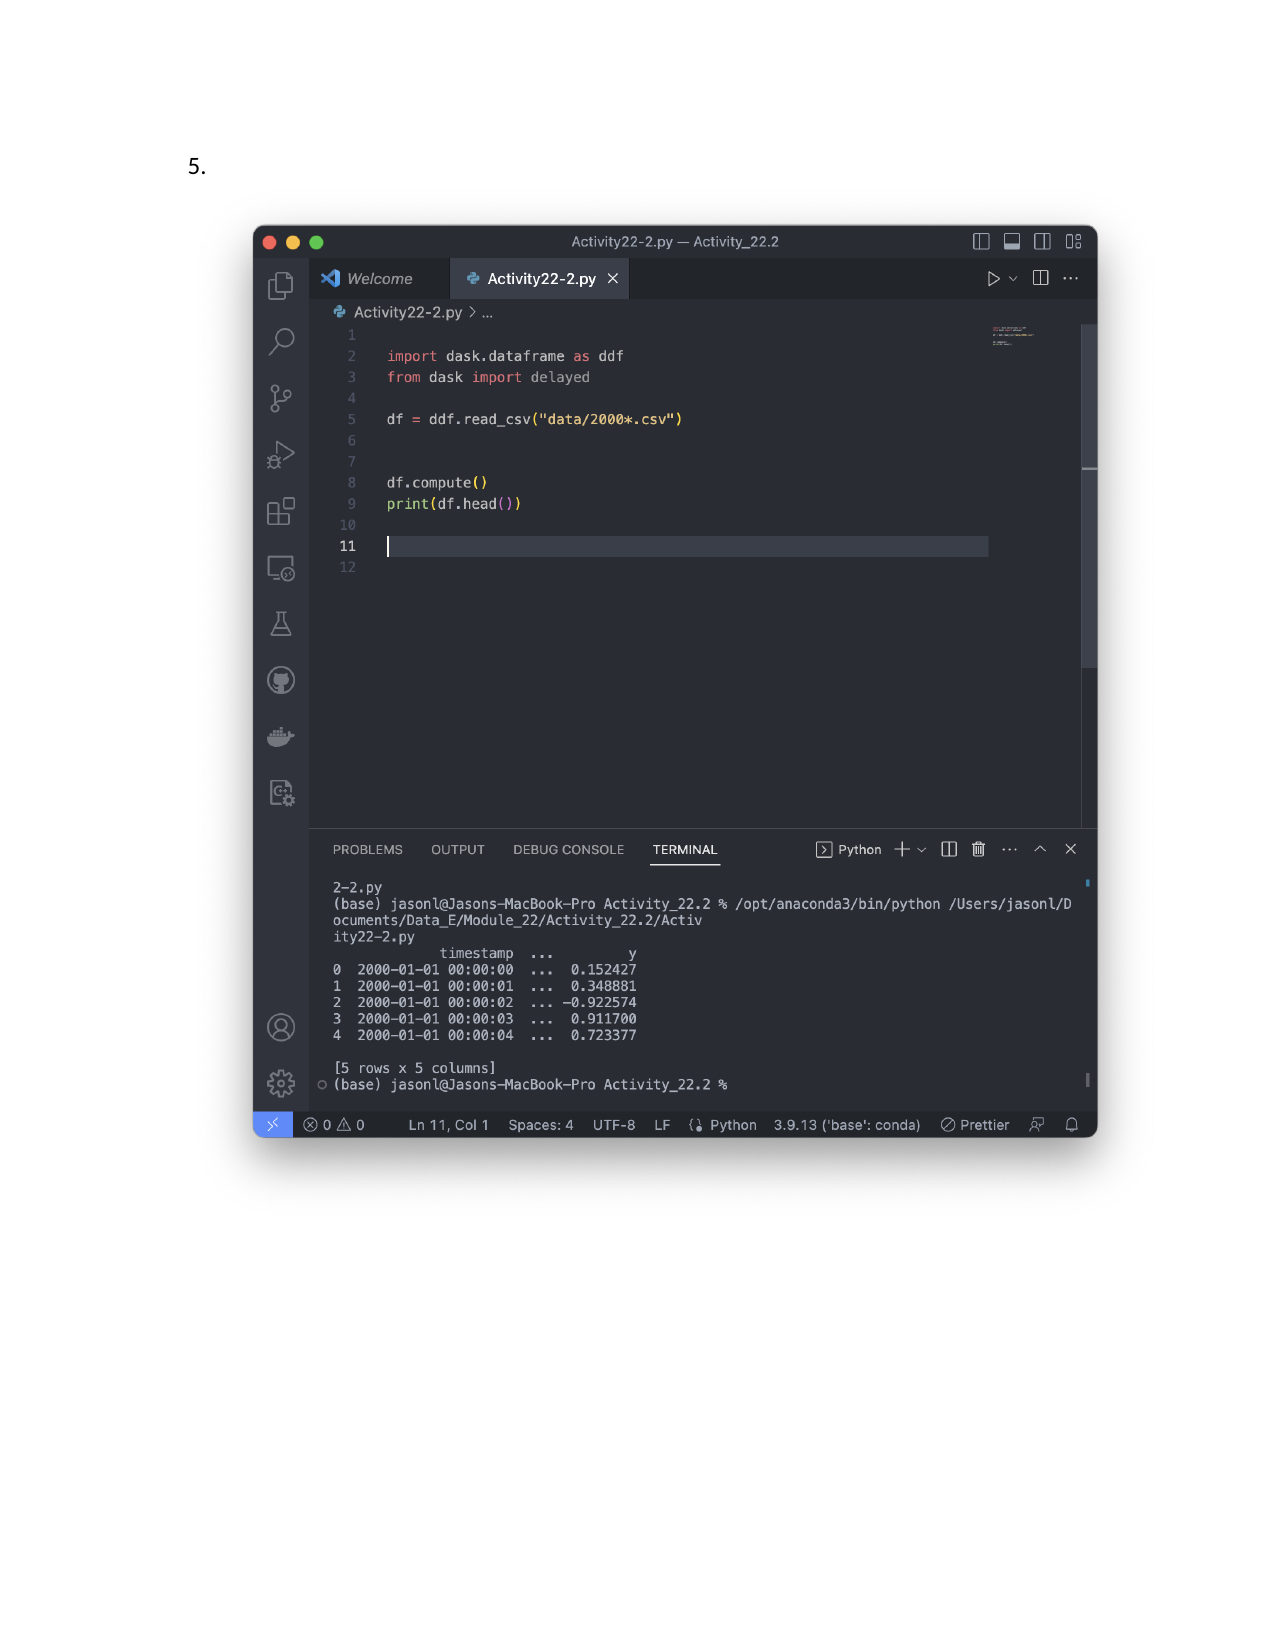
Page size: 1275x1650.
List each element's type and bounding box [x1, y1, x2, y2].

picture [187, 180, 1163, 1224]
